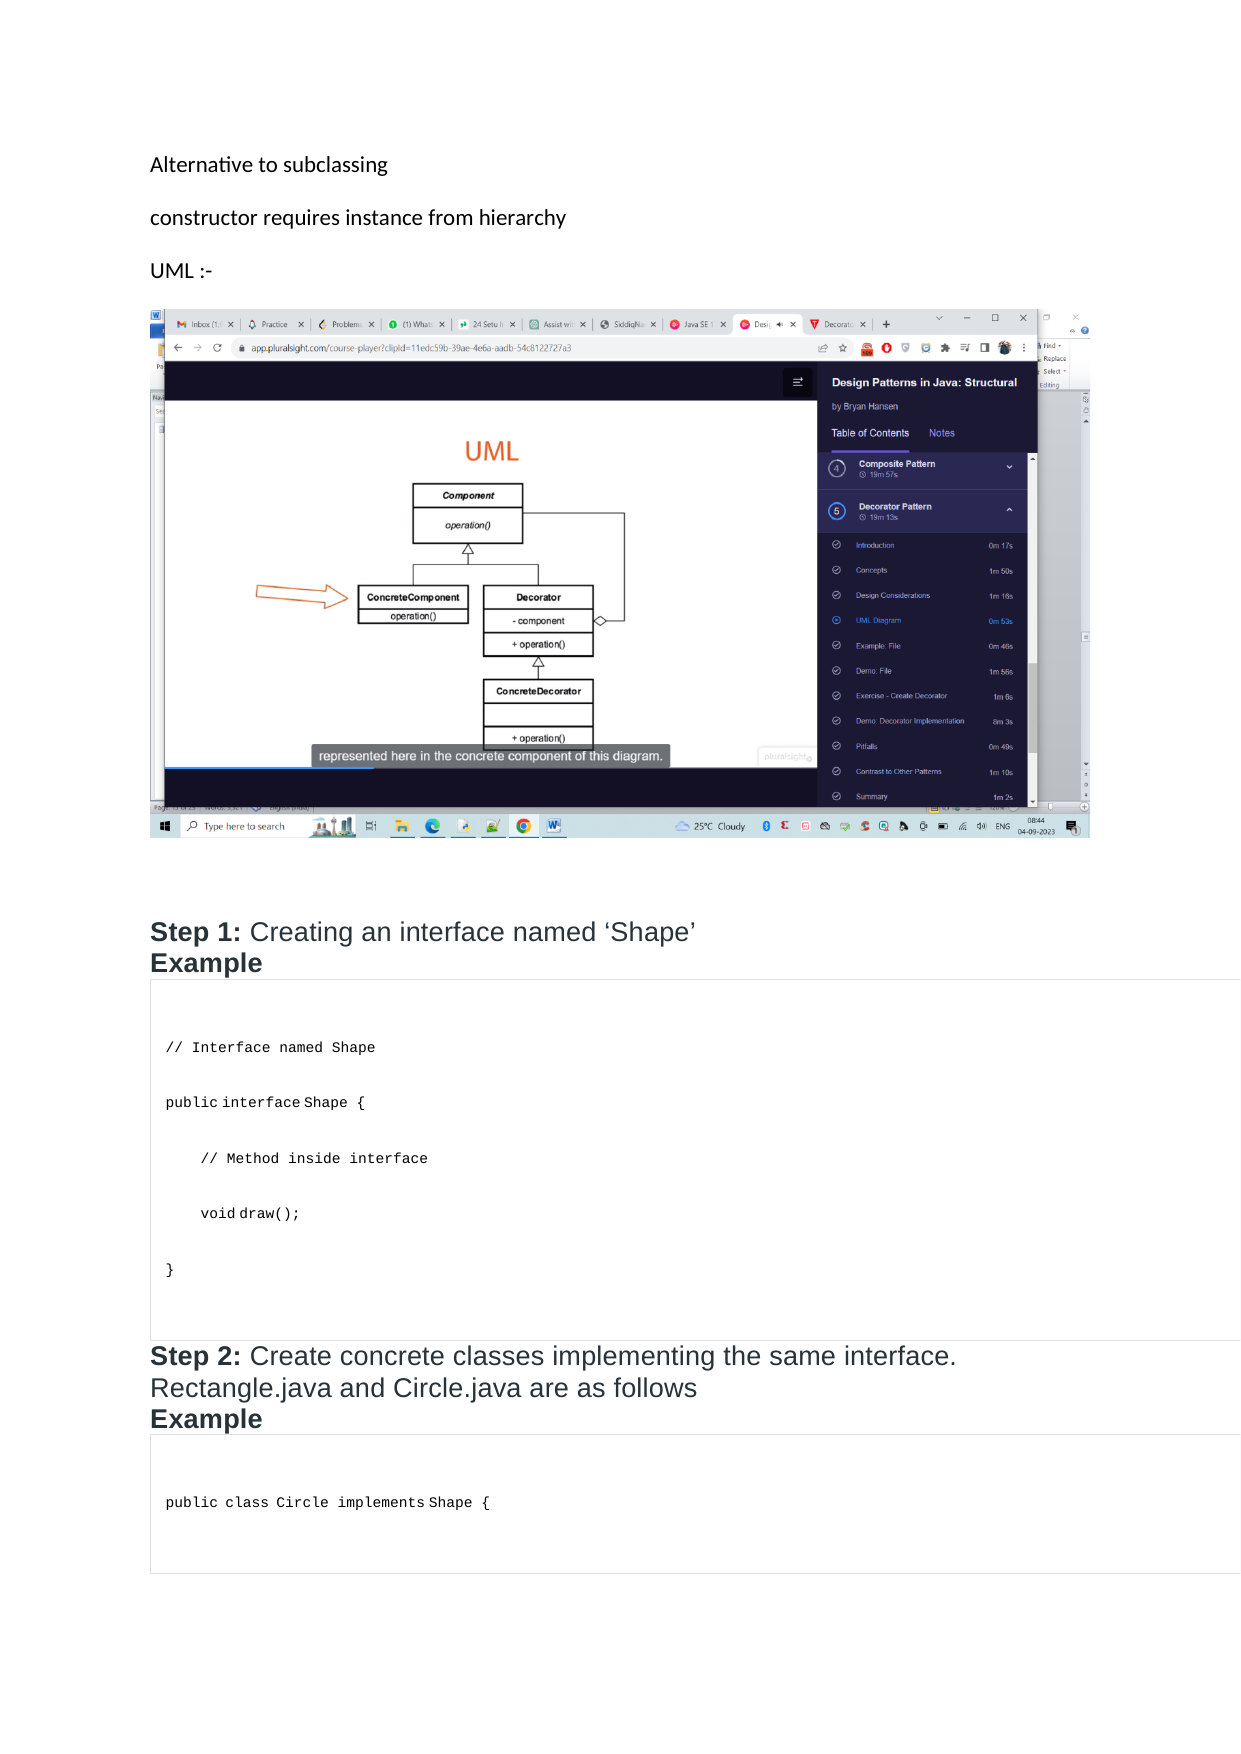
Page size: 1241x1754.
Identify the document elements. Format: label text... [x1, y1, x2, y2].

picture [150, 309, 1091, 838]
text UML :- [150, 256, 1090, 284]
text Step 1: Creating an interface named ‘Shape’ [150, 916, 1090, 947]
text Step 2: Create concrete classes implementing the same interface. Rectangle.java and Circle.java are as follows [150, 1341, 1090, 1403]
table_header // Interface named Shape public interface Shape { // Method inside interface void draw(); } [151, 980, 1240, 1340]
text Alternative to subclassing [150, 150, 1090, 178]
text Example [150, 947, 1090, 978]
text constructor requires instance from hierarchy [150, 203, 1090, 231]
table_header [151, 1435, 1240, 1573]
text Example [150, 1403, 1090, 1434]
